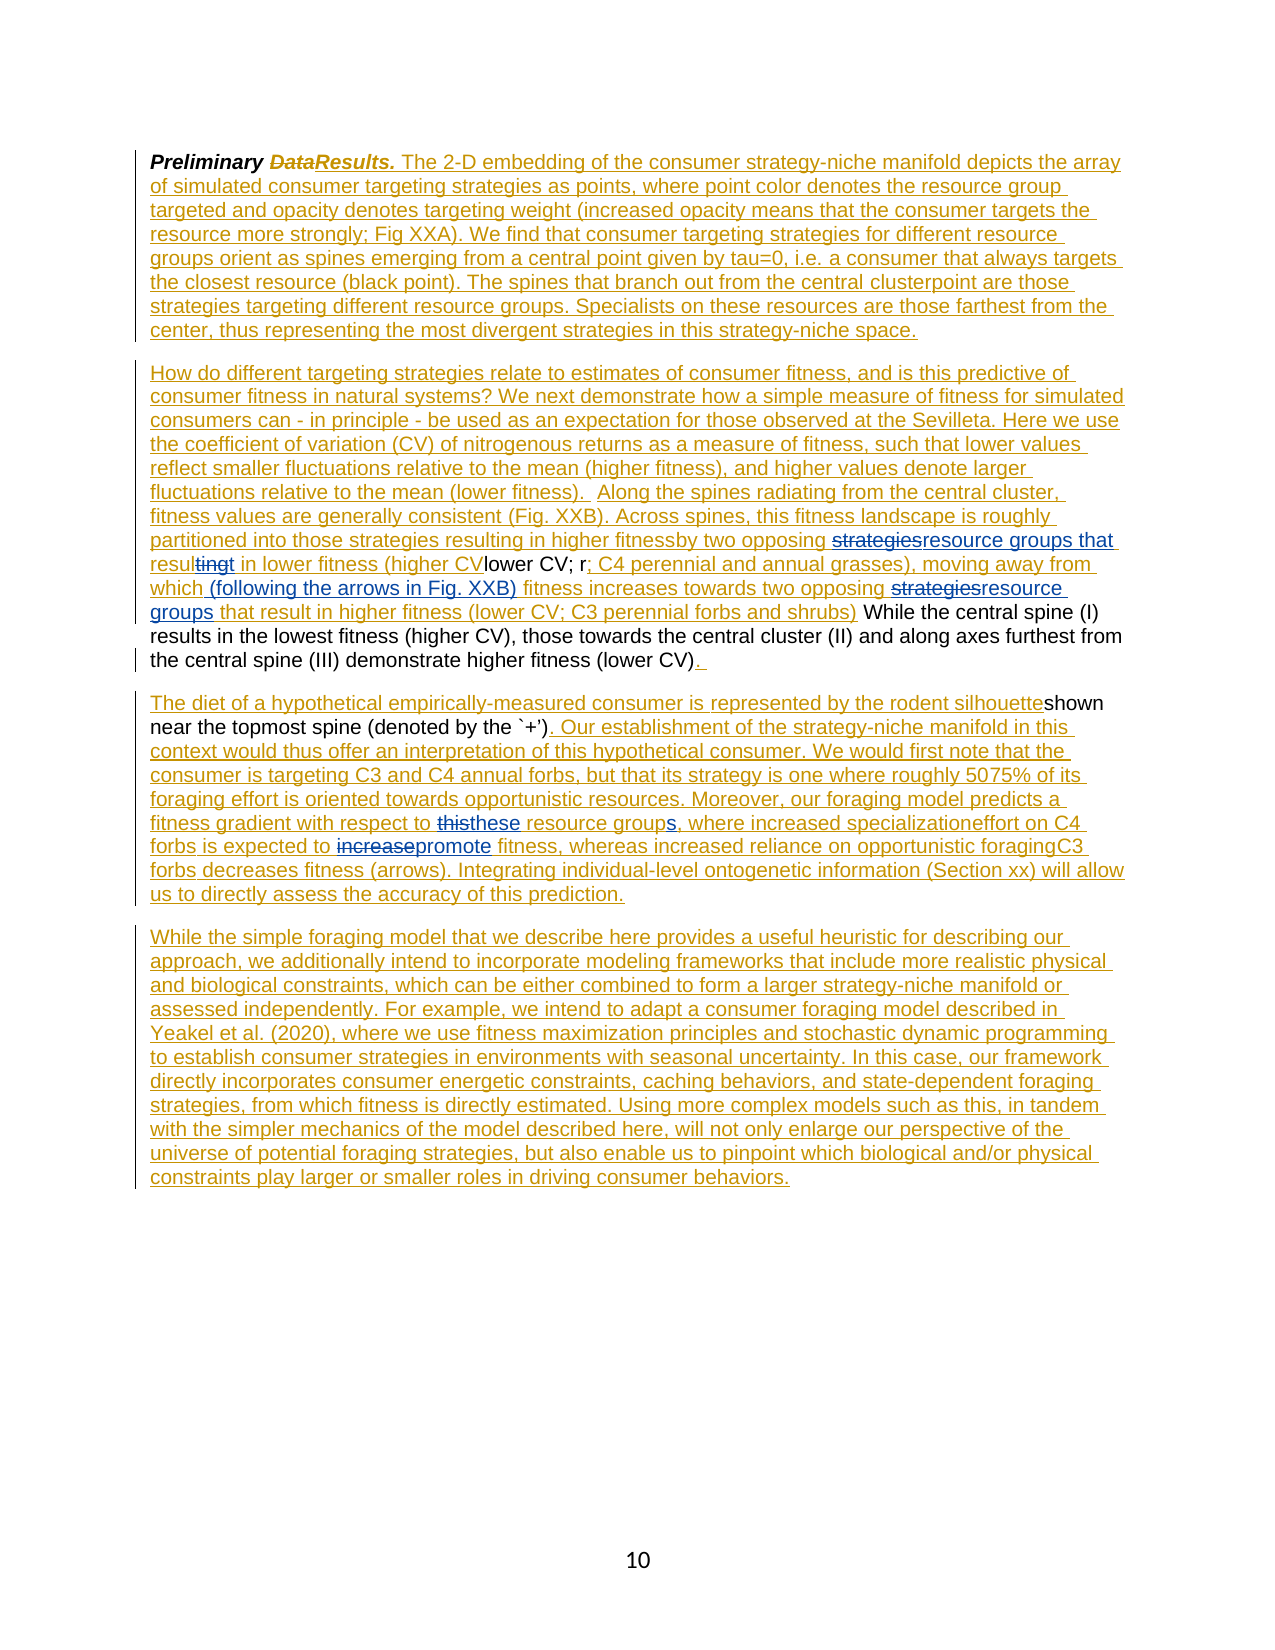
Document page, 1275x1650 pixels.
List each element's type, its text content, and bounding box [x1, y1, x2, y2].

text Preliminary [150, 150, 1125, 342]
